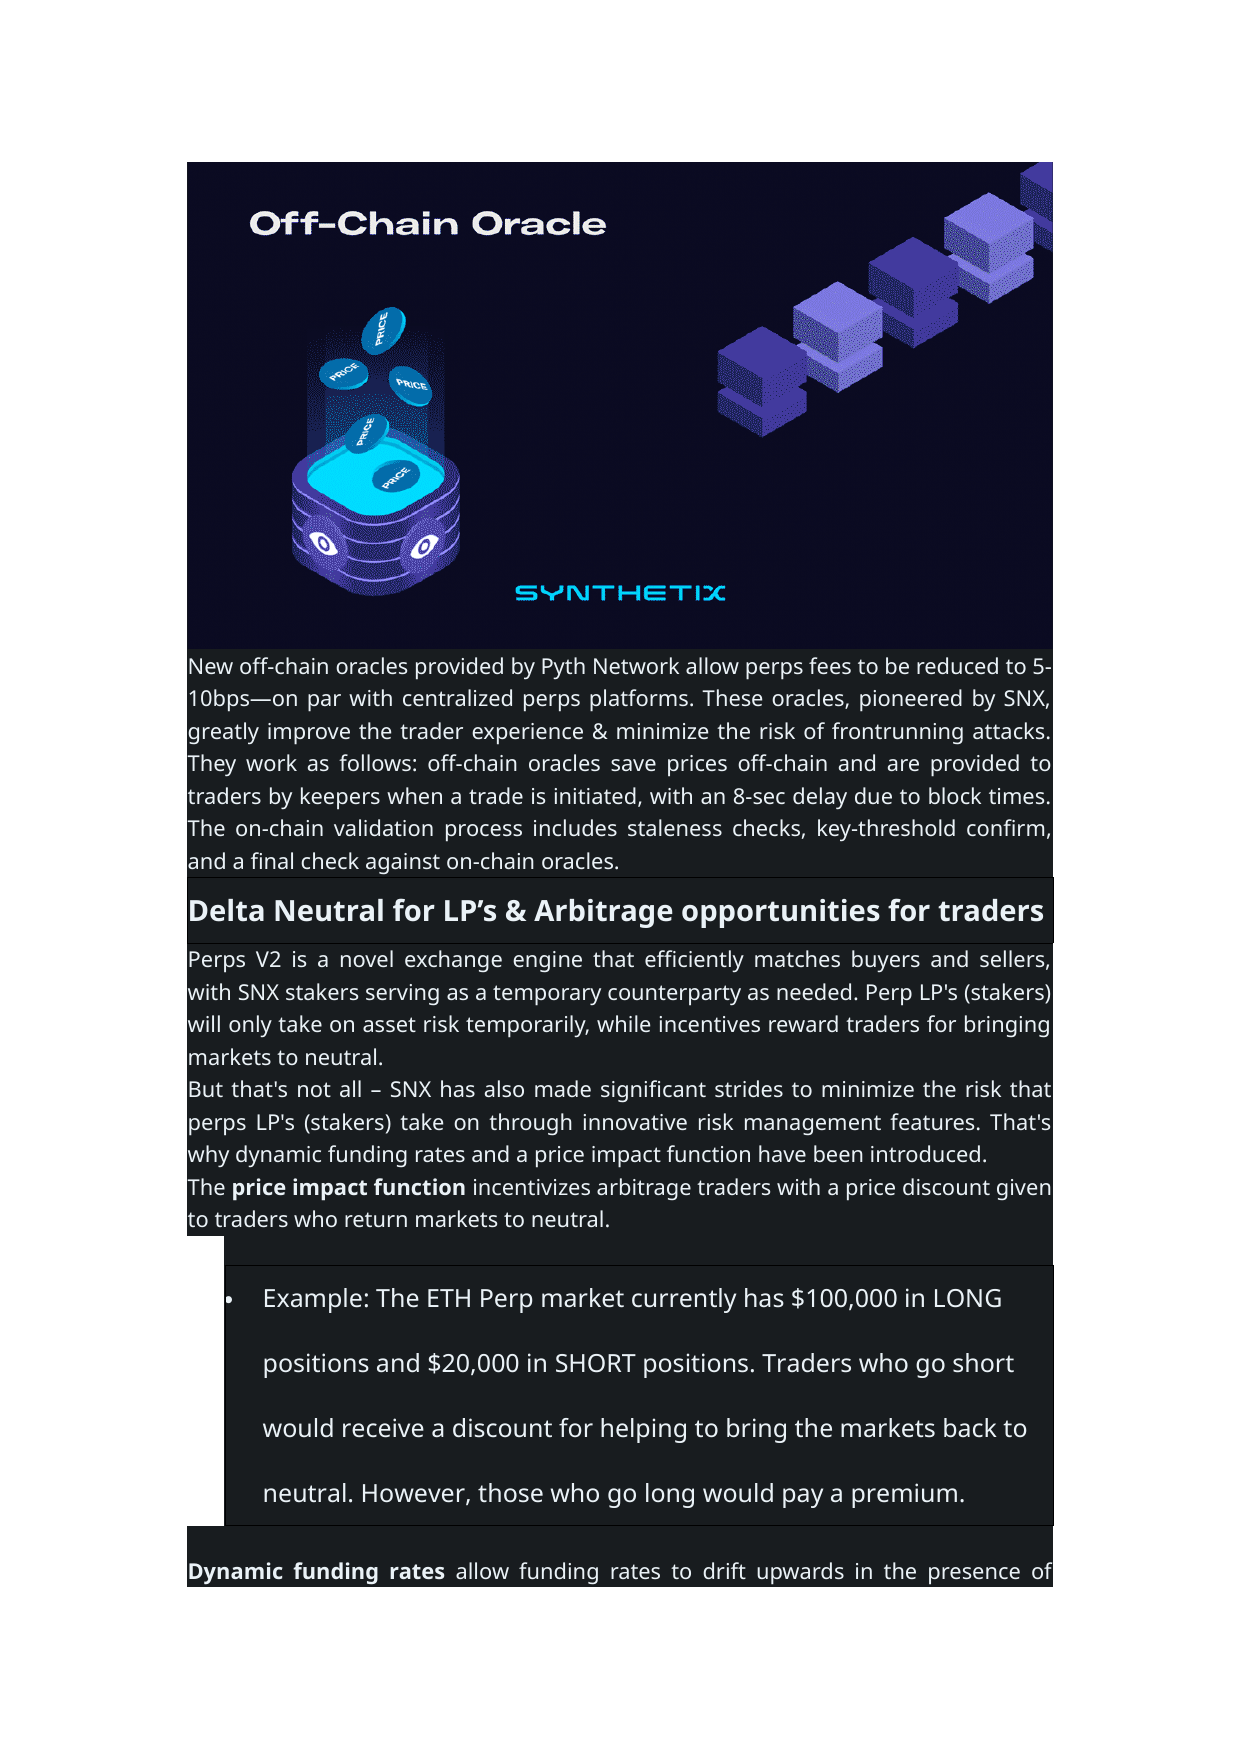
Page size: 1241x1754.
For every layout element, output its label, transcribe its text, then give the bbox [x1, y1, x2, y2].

text Perps V2 is a novel exchange engine that efficiently matches buyers and sellers, with SNX stakers serving as a temporary counterparty as needed. Perp LP's (stakers) will only take on asset risk temporarily, while incentives reward traders for bringing markets to neutral. [187, 944, 1053, 1073]
text The price impact function incentivizes arbitrage traders with a price discount given to traders who return markets to neutral. [187, 1171, 1053, 1236]
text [187, 1555, 1053, 1587]
list Example: The ETH Perp market currently has $100,000 in LONG positions and $20,000 in SHORT positions. Traders who go short would receive a discount for helping to bring the markets back to neutral. However, those who go long would pay a premium. [226, 1266, 1053, 1525]
subtitle Delta Neutral for LP’s & Arbitrage opportunities for traders [188, 878, 1053, 943]
picture [187, 162, 1053, 649]
text But that's not all – SNX has also made significant strides to minimize the risk that perps LP's (stakers) take on through innovative risk management features. That's why dynamic funding rates and a price impact function have been introduced. [187, 1073, 1053, 1171]
text New off-chain oracles provided by Pyth Network allow perps fees to be reduced to 5-10bps—on par with centralized perps platforms. These oracles, pioneered by SNX, greatly improve the trader experience & minimize the risk of frontrunning attacks. They work as follows: off-chain oracles save prices off-chain and are provided to traders by keepers when a trade is initiated, with an 8-sec delay due to block times. The on-chain validation process includes staleness checks, key-threshold confirm, and a final check against on-chain oracles. [187, 649, 1053, 877]
